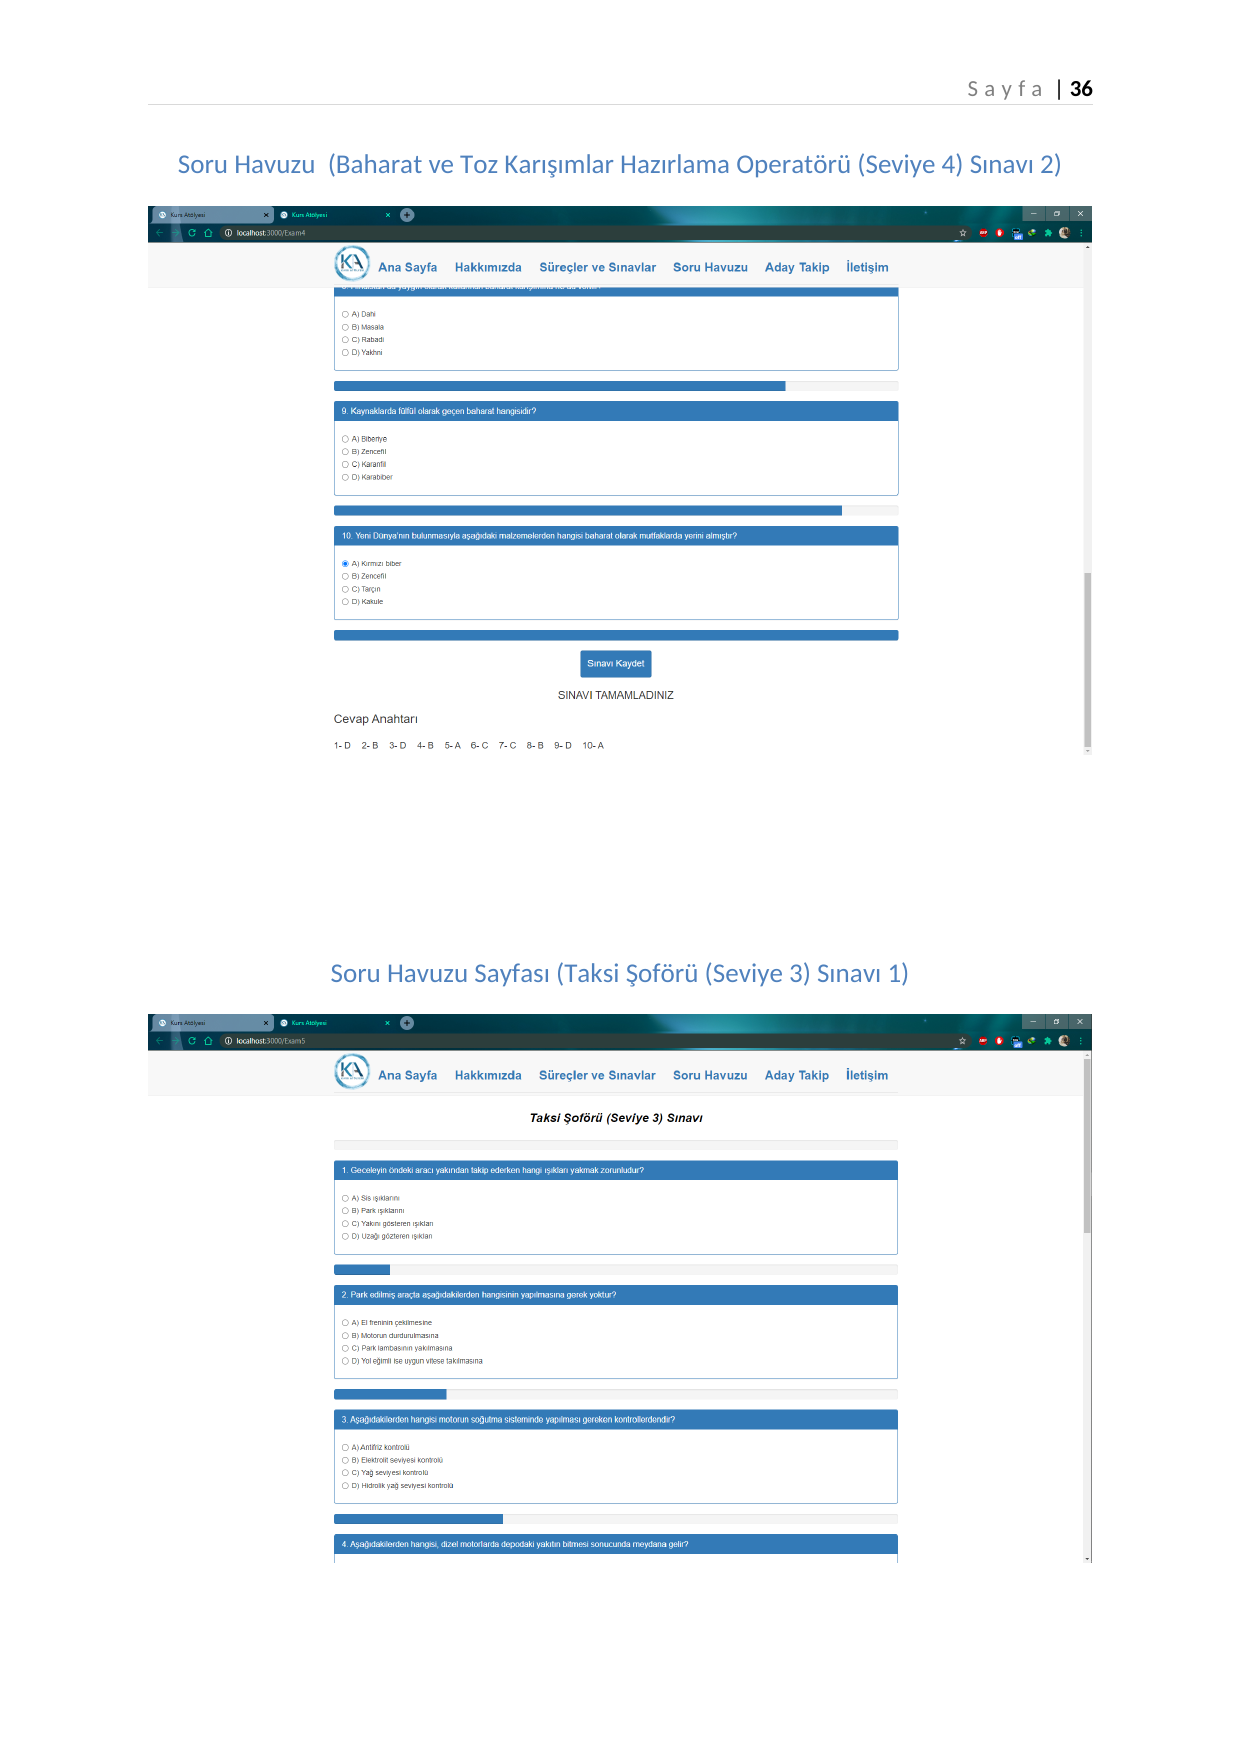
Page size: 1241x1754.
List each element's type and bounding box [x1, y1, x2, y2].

picture [401, 1017, 413, 1029]
picture [148, 1014, 1092, 1563]
picture [148, 206, 1092, 755]
picture [401, 209, 414, 221]
